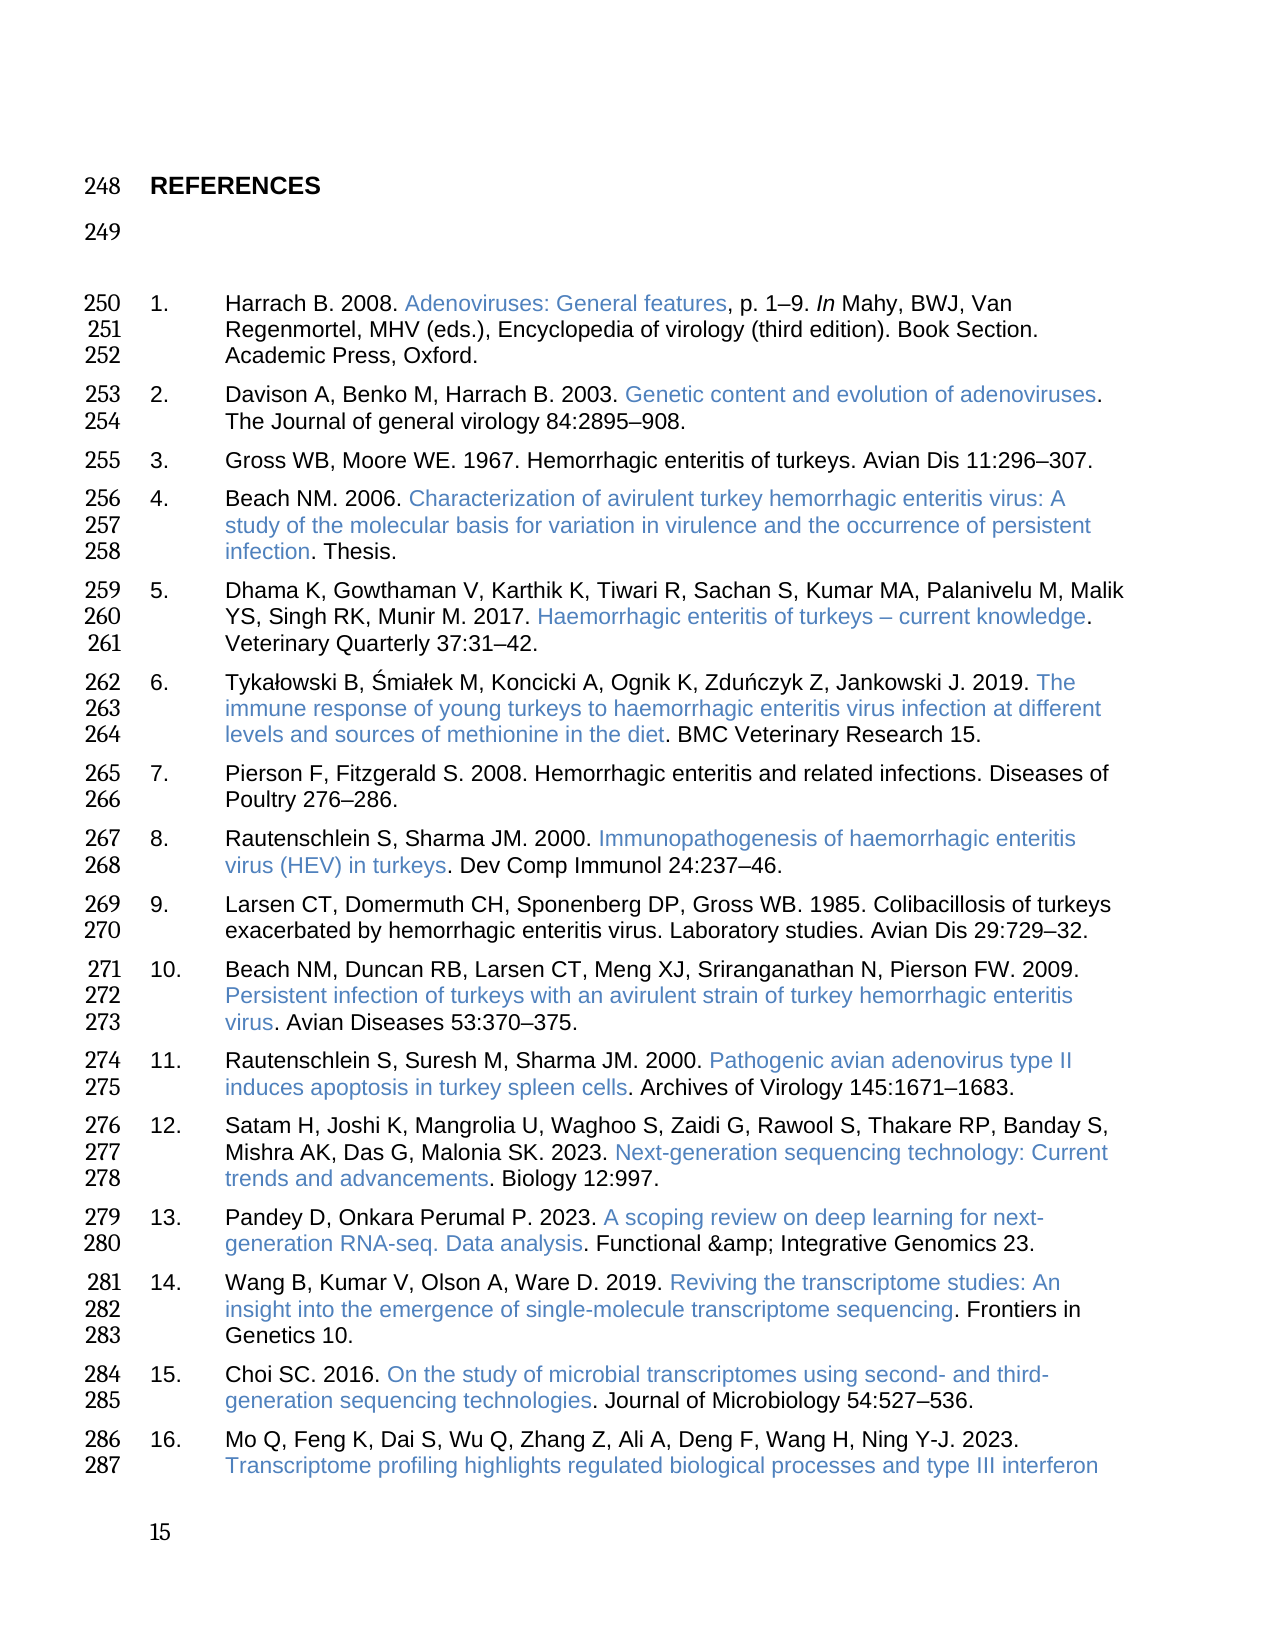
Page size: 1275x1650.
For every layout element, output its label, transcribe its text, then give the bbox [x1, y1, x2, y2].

text 12. Satam H, Joshi K, Mangrolia U, Waghoo S, Zaidi G, Rawool S, Thakare RP, Banday S, Mishra AK, Das G, Malonia SK. 2023. Next-generation sequencing technology: Current trends and advancements. Biology 12:997. [150, 1112, 1125, 1192]
text 15. Choi SC. 2016. On the study of microbial transcriptomes using second- and third-generation sequencing technologies. Journal of Microbiology 54:527–536. [150, 1361, 1125, 1413]
text 6. Tykałowski B, Śmiałek M, Koncicki A, Ognik K, Zduńczyk Z, Jankowski J. 2019. The immune response of young turkeys to haemorrhagic enteritis virus infection at different levels and sources of methionine in the diet. BMC Veterinary Research 15. [150, 668, 1125, 748]
text 9. Larsen CT, Domermuth CH, Sponenberg DP, Gross WB. 1985. Colibacillosis of turkeys exacerbated by hemorrhagic enteritis virus. Laboratory studies. Avian Dis 29:729–32. [150, 891, 1125, 943]
text 13. Pandey D, Onkara Perumal P. 2023. A scoping review on deep learning for next-generation RNA-seq. Data analysis. Functional &amp; Integrative Genomics 23. [150, 1204, 1125, 1257]
text 14. Wang B, Kumar V, Olson A, Ware D. 2019. Reviving the transcriptome studies: An insight into the emergence of single-molecule transcriptome sequencing. Frontiers in Genetics 10. [150, 1269, 1125, 1348]
text 2. Davison A, Benko M, Harrach B. 2003. Genetic content and evolution of adenoviruses. The Journal of general virology 84:2895–908. [150, 381, 1125, 434]
text 5. Dhama K, Gowthaman V, Karthik K, Tiwari R, Sachan S, Kumar MA, Palanivelu M, Malik YS, Singh RK, Munir M. 2017. Haemorrhagic enteritis of turkeys – current knowledge. Veterinary Quarterly 37:31–42. [150, 577, 1125, 656]
text 8. Rautenschlein S, Sharma JM. 2000. Immunopathogenesis of haemorrhagic enteritis virus (HEV) in turkeys. Dev Comp Immunol 24:237–46. [150, 825, 1125, 878]
text 10. Beach NM, Duncan RB, Larsen CT, Meng XJ, Sriranganathan N, Pierson FW. 2009. Persistent infection of turkeys with an avirulent strain of turkey hemorrhagic enteritis virus. Avian Diseases 53:370–375. [150, 956, 1125, 1035]
text 4. Beach NM. 2006. Characterization of avirulent turkey hemorrhagic enteritis virus: A study of the molecular basis for variation in virulence and the occurrence of persistent infection. Thesis. [150, 485, 1125, 564]
text 1. Harrach B. 2008. Adenoviruses: General features, p. 1–9. In Mahy, BWJ, Van Regenmortel, MHV (eds.), Encyclopedia of virology (third edition). Book Section. Academic Press, Oxford. [150, 290, 1125, 369]
text 7. Pierson F, Fitzgerald S. 2008. Hemorrhagic enteritis and related infections. Diseases of Poultry 276–286. [150, 760, 1125, 813]
text 3. Gross WB, Moore WE. 1967. Hemorrhagic enteritis of turkeys. Avian Dis 11:296–307. [150, 447, 1125, 473]
subtitle REFERENCES [150, 171, 1125, 199]
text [150, 1426, 1125, 1479]
text 11. Rautenschlein S, Suresh M, Sharma JM. 2000. Pathogenic avian adenovirus type II induces apoptosis in turkey spleen cells. Archives of Virology 145:1671–1683. [150, 1047, 1125, 1100]
